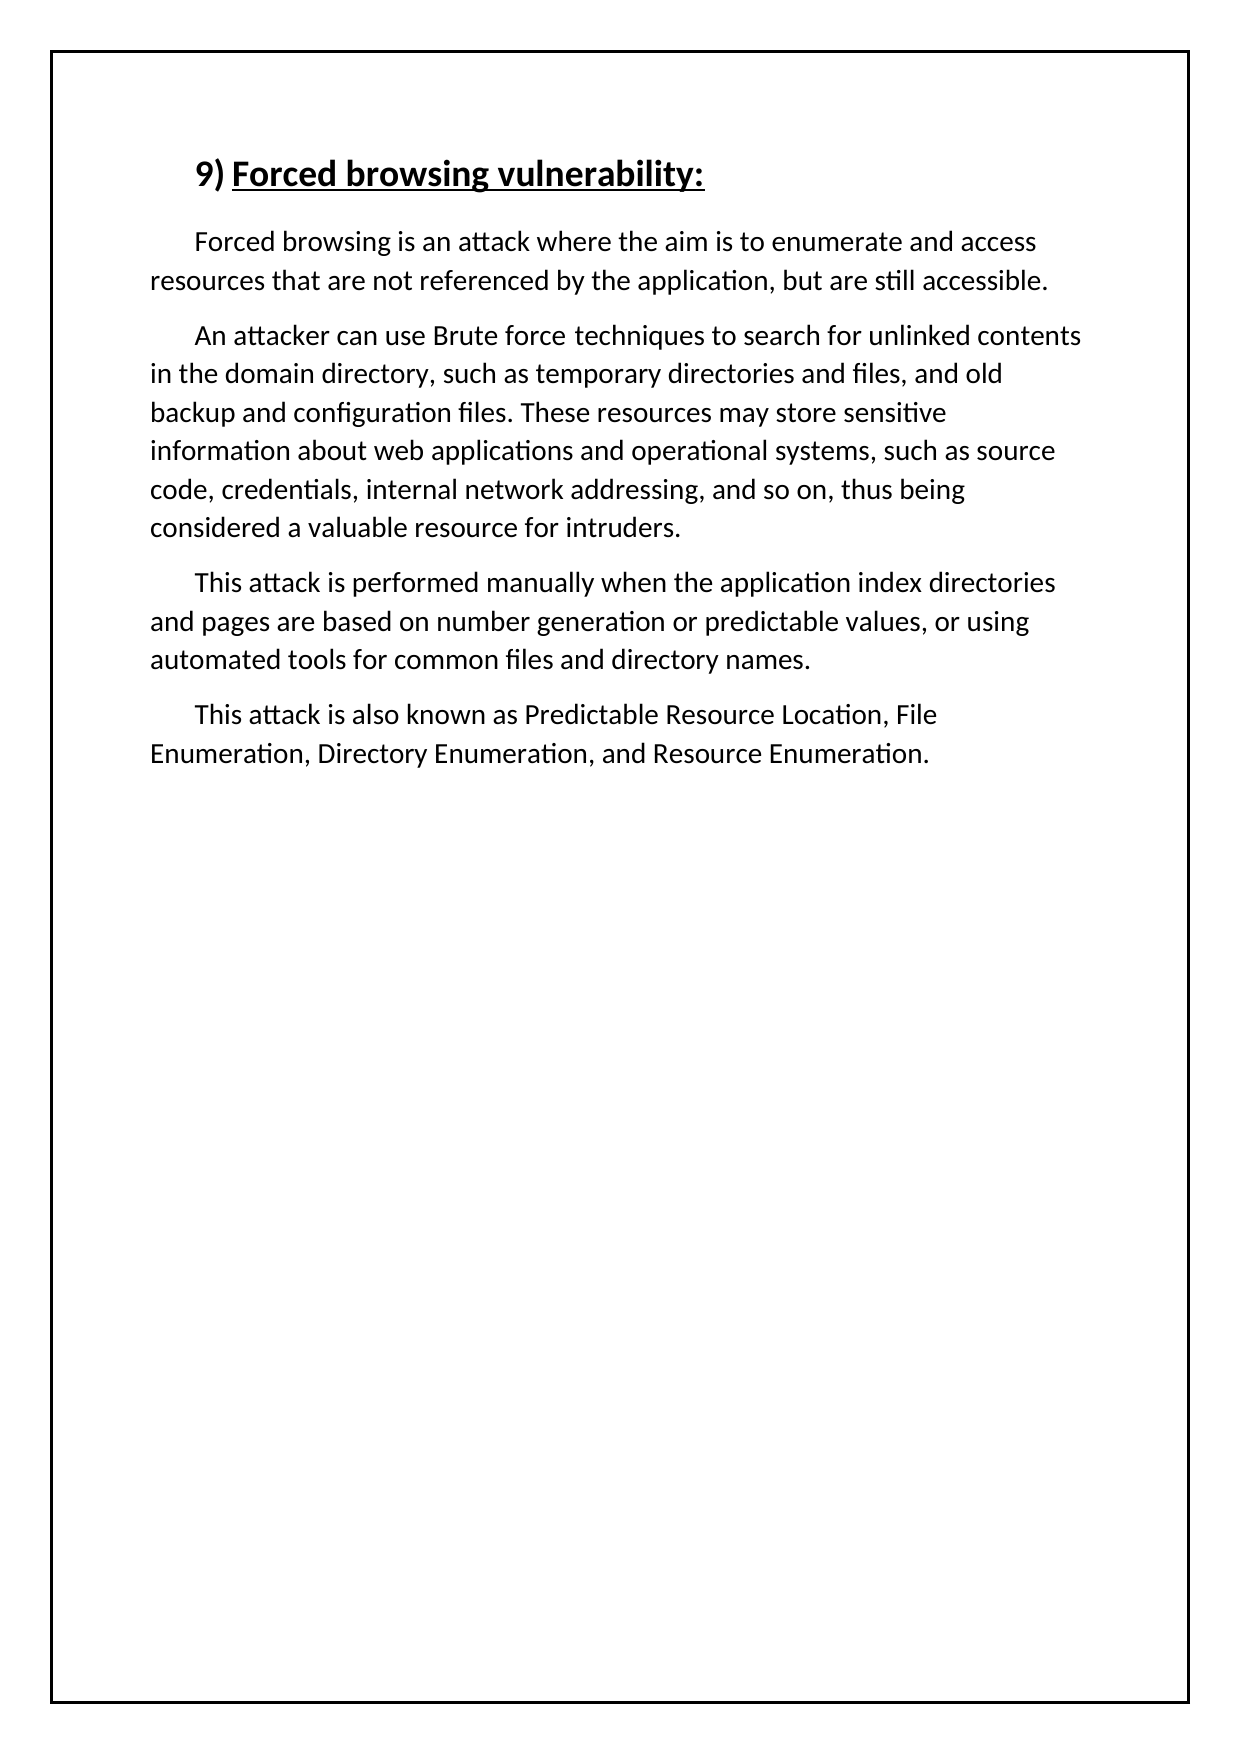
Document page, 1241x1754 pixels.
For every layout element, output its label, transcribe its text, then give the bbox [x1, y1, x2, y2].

list Forced browsing vulnerability: [194, 150, 1090, 196]
text An attacker can use Brute force techniques to search for unlinked contents in the domain directory, such as temporary directories and files, and old backup and configuration files. These resources may store sensitive information about web applications and operational systems, such as source code, credentials, internal network addressing, and so on, thus being considered a valuable resource for intruders. [150, 317, 1090, 545]
text This attack is performed manually when the application index directories and pages are based on number generation or predictable values, or using automated tools for common files and directory names. [150, 564, 1090, 677]
text This attack is also known as Predictable Resource Location, File Enumeration, Directory Enumeration, and Resource Enumeration. [150, 696, 1090, 770]
text Forced browsing is an attack where the aim is to enumerate and access resources that are not referenced by the application, but are still accessible. [150, 223, 1090, 298]
